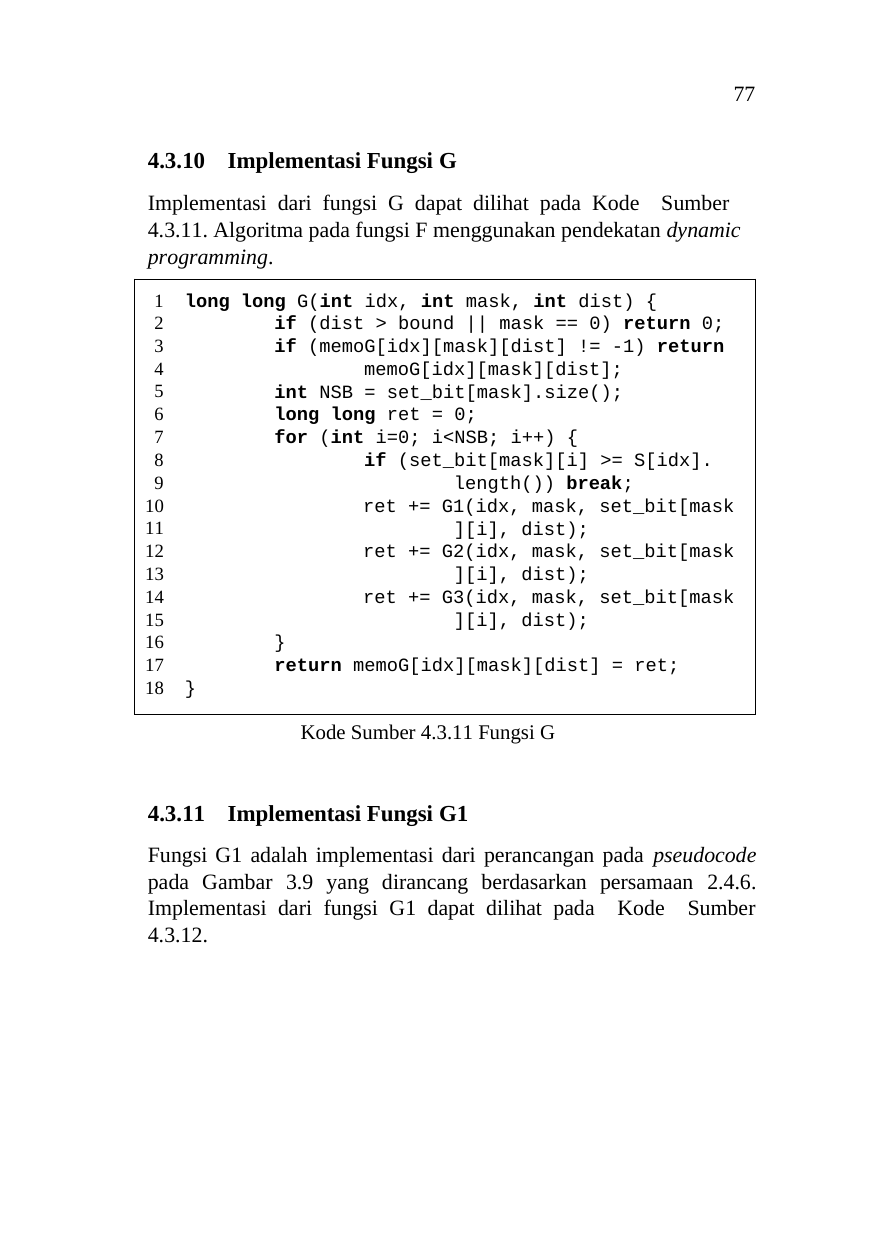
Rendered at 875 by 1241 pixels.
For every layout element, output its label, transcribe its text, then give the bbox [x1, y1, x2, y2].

text 4.3.11. Algoritma pada fungsi F menggunakan pendekatan dynamic programming. [148, 217, 749, 269]
subtitle Implementasi Fungsi G [148, 148, 768, 174]
text Implementasi dari fungsi G dapat dilihat pada Kode Sumber [148, 190, 749, 215]
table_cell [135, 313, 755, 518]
subtitle Implementasi Fungsi G1 [148, 800, 768, 826]
text Fungsi G1 adalah implementasi dari perancangan pada pseudocode pada Gambar 3.9 yang dirancang berdasarkan persamaan 2.4.6. Implementasi dari fungsi G1 dapat dilihat pada Kode Sumber 4.3.12. [148, 842, 756, 947]
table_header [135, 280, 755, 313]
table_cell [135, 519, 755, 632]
text Kode Sumber 4.3.11 Fungsi G [300, 720, 687, 744]
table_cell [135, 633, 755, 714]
